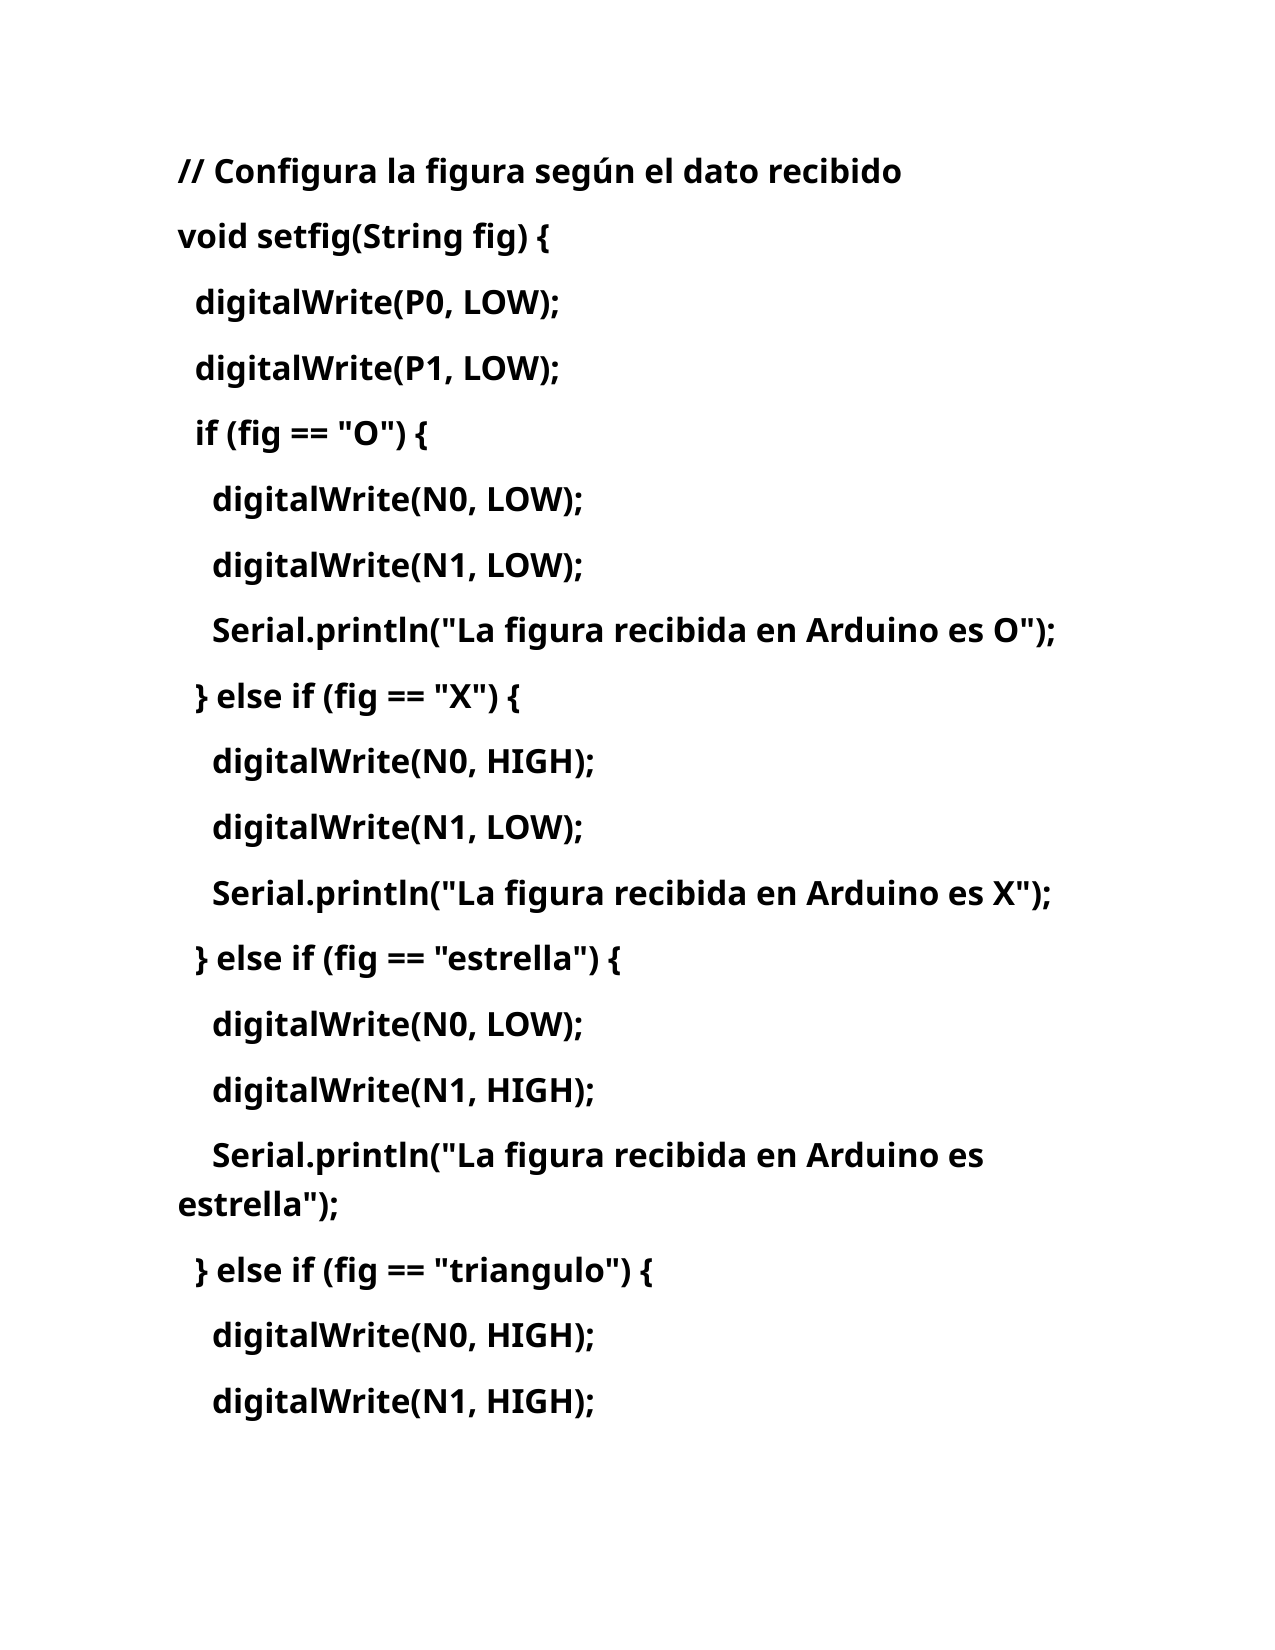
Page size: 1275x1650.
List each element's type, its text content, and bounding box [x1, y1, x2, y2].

text digitalWrite(N1, LOW); [177, 541, 1098, 587]
text digitalWrite(N1, HIGH); [177, 1378, 1098, 1423]
text void setfig(String fig) { [177, 213, 1098, 259]
text digitalWrite(N0, LOW); [177, 476, 1098, 521]
text } else if (fig == "X") { [177, 673, 1098, 718]
text Serial.println("La figura recibida en Arduino es estrella"); [177, 1132, 1098, 1226]
text digitalWrite(N1, LOW); [177, 804, 1098, 849]
text Serial.println("La figura recibida en Arduino es O"); [177, 607, 1098, 652]
text digitalWrite(N0, HIGH); [177, 1312, 1098, 1358]
text } else if (fig == "estrella") { [177, 935, 1098, 981]
text } else if (fig == "triangulo") { [177, 1247, 1098, 1292]
text digitalWrite(N0, LOW); [177, 1001, 1098, 1046]
text // Configura la figura según el dato recibido [177, 148, 1098, 193]
text Serial.println("La figura recibida en Arduino es X"); [177, 869, 1098, 915]
text digitalWrite(P1, LOW); [177, 344, 1098, 390]
text digitalWrite(P0, LOW); [177, 279, 1098, 324]
text digitalWrite(N0, HIGH); [177, 738, 1098, 784]
text if (fig == "O") { [177, 410, 1098, 456]
text digitalWrite(N1, HIGH); [177, 1066, 1098, 1112]
